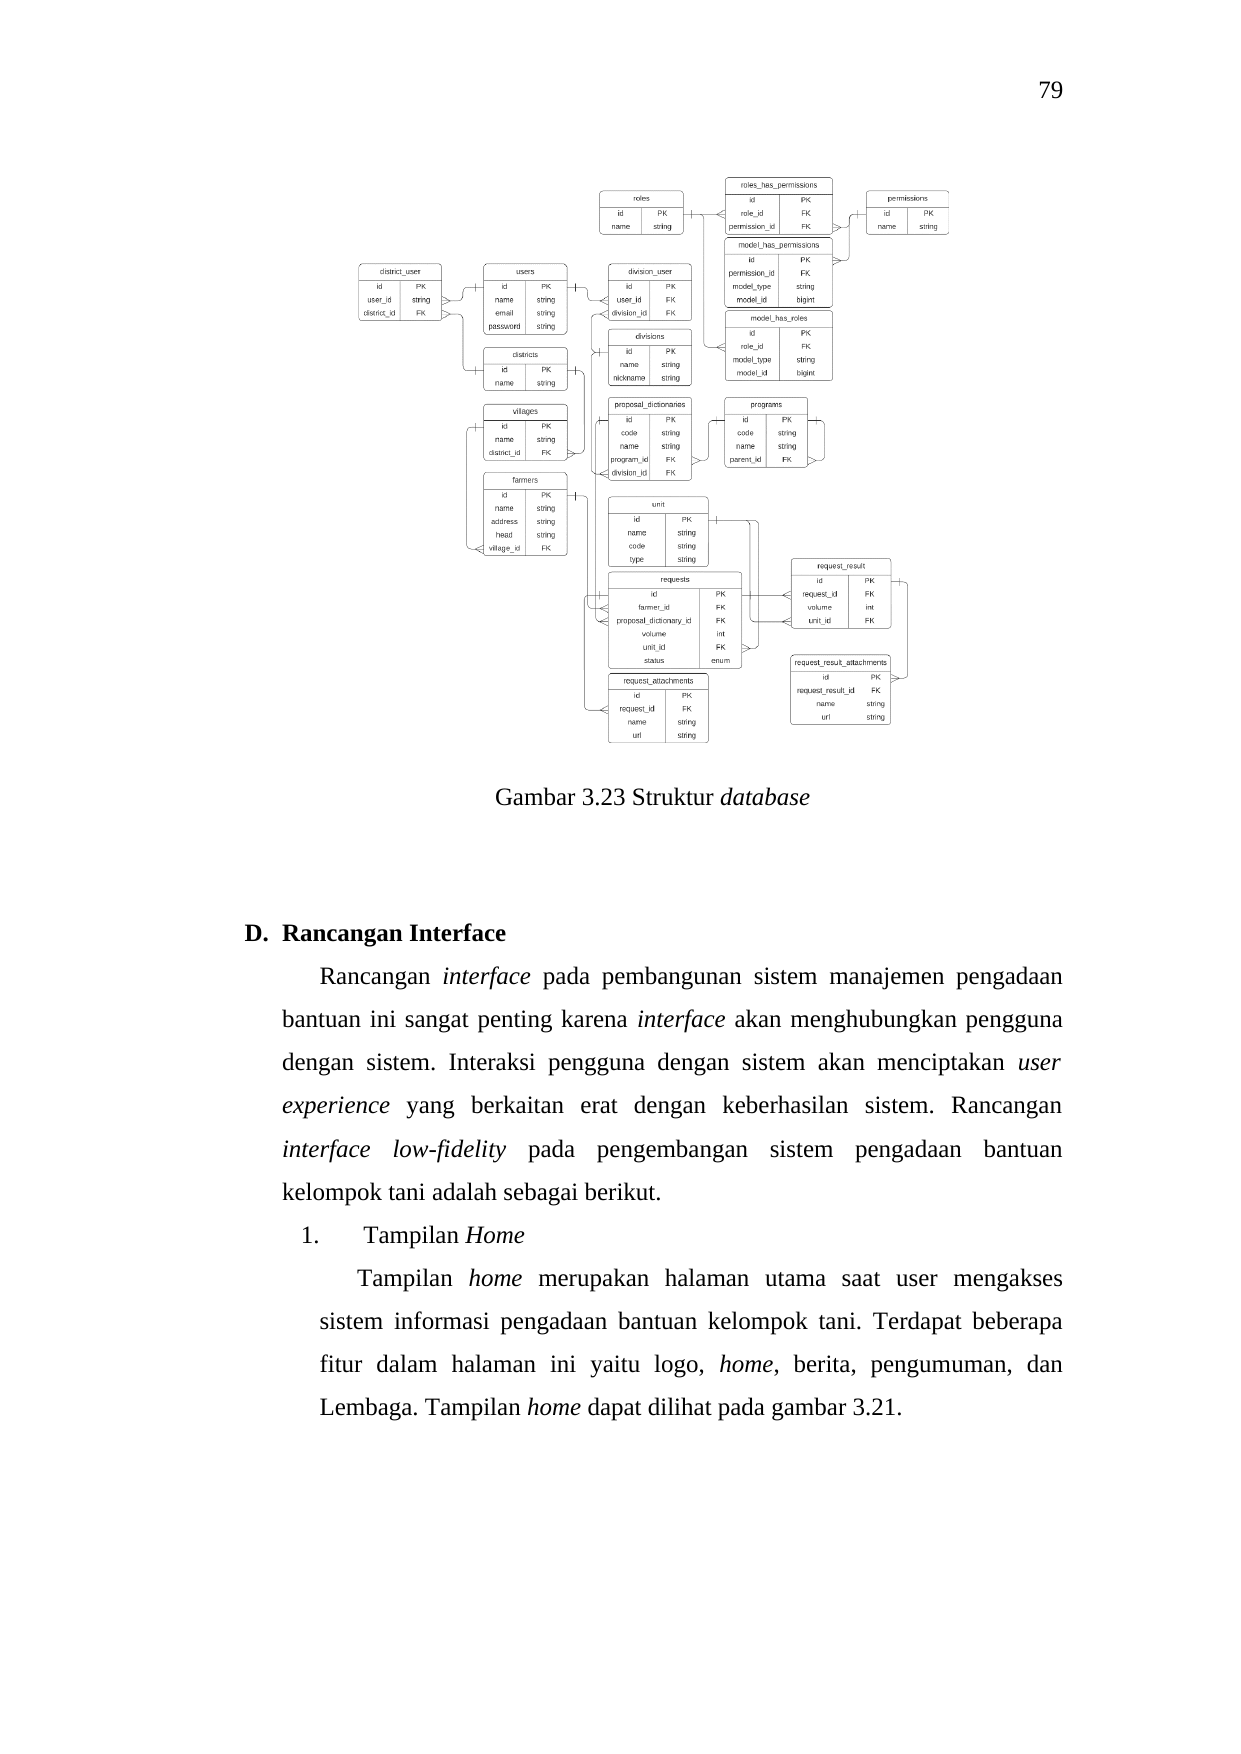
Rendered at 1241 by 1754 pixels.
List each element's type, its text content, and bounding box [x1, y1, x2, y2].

picture [358, 177, 949, 743]
list Rancangan Interface [244, 918, 1063, 947]
list Tampilan Home [301, 1220, 1063, 1249]
list Tampilan home merupakan halaman utama saat user mengakses sistem informasi pengadaan bantuan kelompok tani. Terdapat beberapa fitur dalam halaman ini yaitu logo, home, berita, pengumuman, dan Lembaga. Tampilan home dapat dilihat pada gambar 3.21. [319, 1263, 1063, 1421]
list Rancangan interface pada pembangunan sistem manajemen pengadaan bantuan ini sangat penting karena interface akan menghubungkan pengguna dengan sistem. Interaksi pengguna dengan sistem akan menciptakan user experience yang berkaitan erat dengan keberhasilan sistem. Rancangan interface low-fidelity pada pengembangan sistem pengadaan bantuan kelompok tani adalah sebagai berikut. [282, 961, 1063, 1206]
